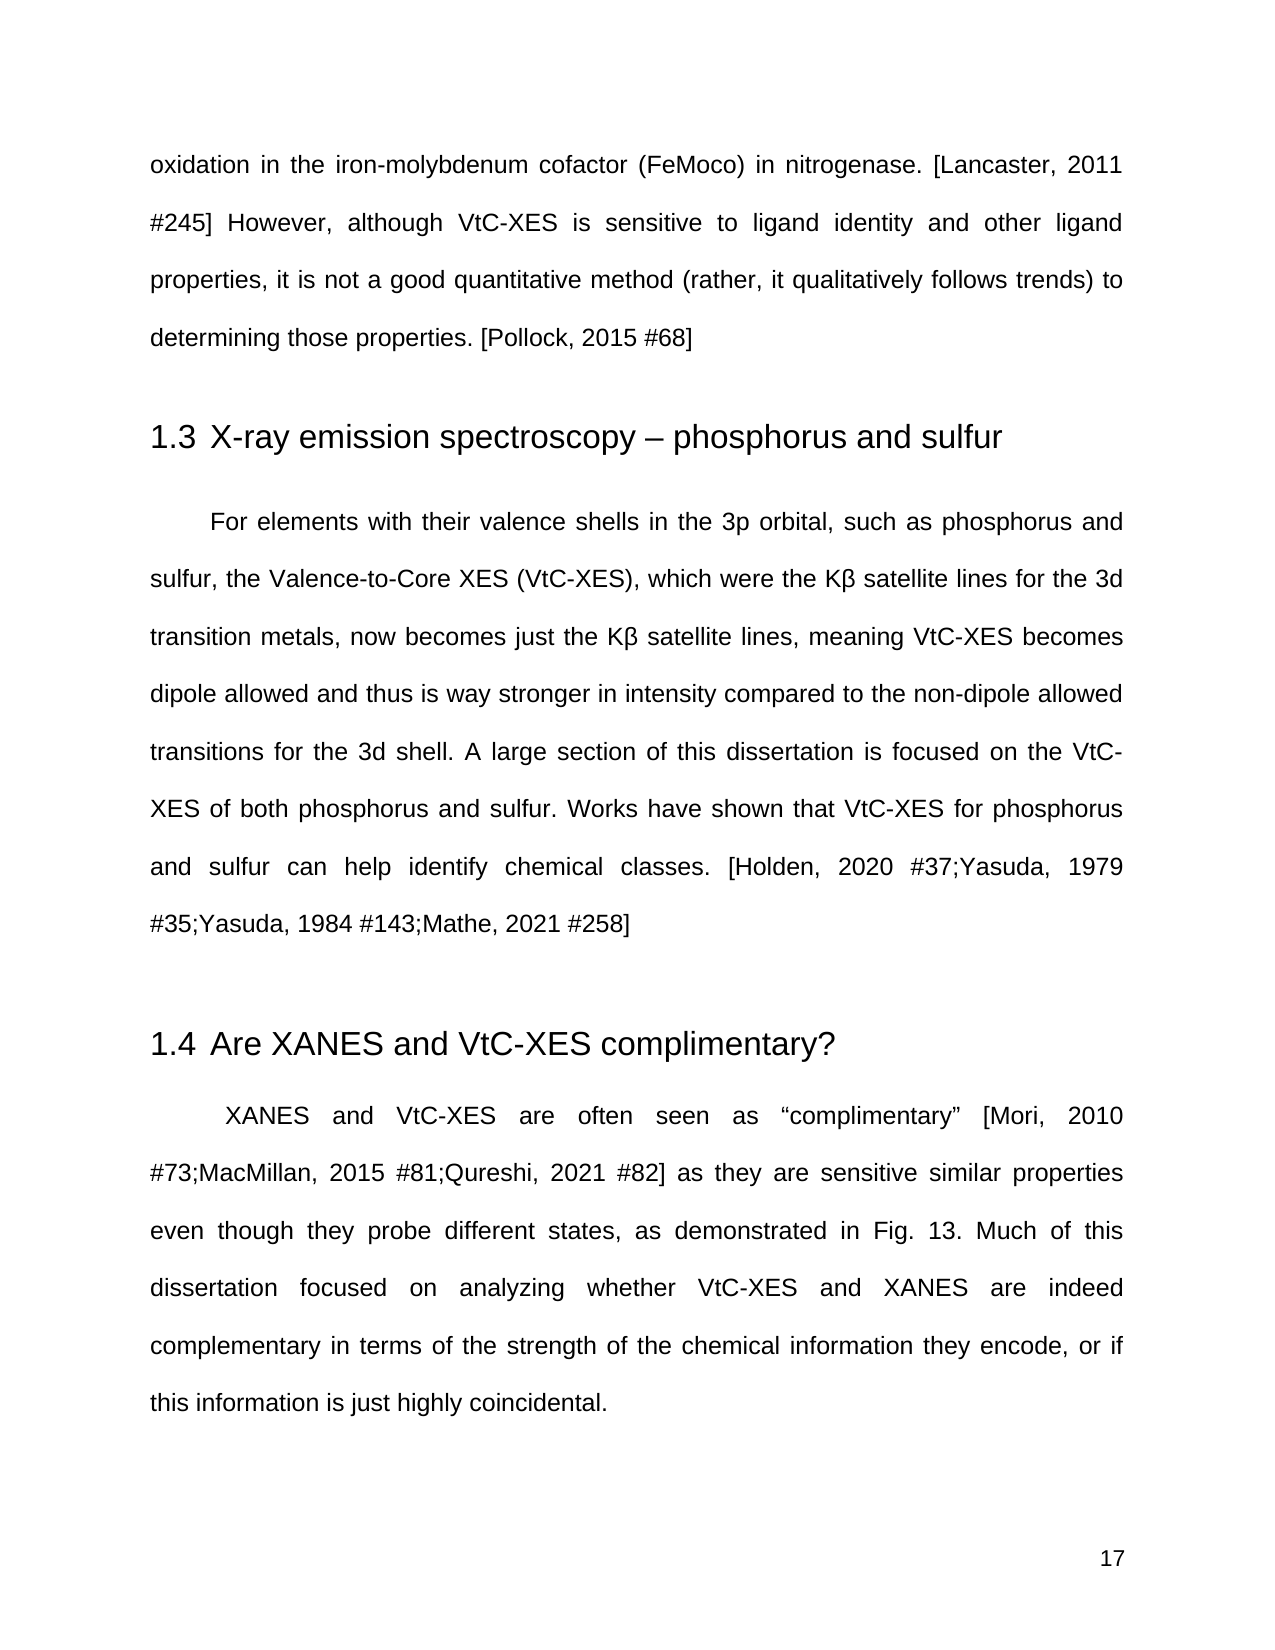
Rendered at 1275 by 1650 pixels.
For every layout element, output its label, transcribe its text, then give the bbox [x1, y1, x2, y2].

subtitle X-ray emission spectroscopy – phosphorus and sulfur [150, 417, 1125, 456]
text XANES and VtC-XES are often seen as “complimentary” [Mori, 2010 #73;MacMillan, 2015 #81;Qureshi, 2021 #82] as they are sensitive similar properties even though they probe different states, as demonstrated in Fig. 13. Much of this dissertation focused on analyzing whether VtC-XES and XANES are indeed complementary in terms of the strength of the chemical information they encode, or if this information is just highly coincidental. [150, 1101, 1125, 1417]
text For elements with their valence shells in the 3p orbital, such as phosphorus and sulfur, the Valence-to-Core XES (VtC-XES), which were the Kβ satellite lines for the 3d transition metals, now becomes just the Kβ satellite lines, meaning VtC-XES becomes dipole allowed and thus is way stronger in intensity compared to the non-dipole allowed transitions for the 3d shell. A large section of this dissertation is focused on the VtC-XES of both phosphorus and sulfur. Works have shown that VtC-XES for phosphorus and sulfur can help identify chemical classes. [Holden, 2020 #37;Yasuda, 1979 #35;Yasuda, 1984 #143;Mathe, 2021 #258] [150, 507, 1125, 938]
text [150, 150, 1125, 351]
subtitle Are XANES and VtC-XES complimentary? [150, 1024, 1125, 1062]
